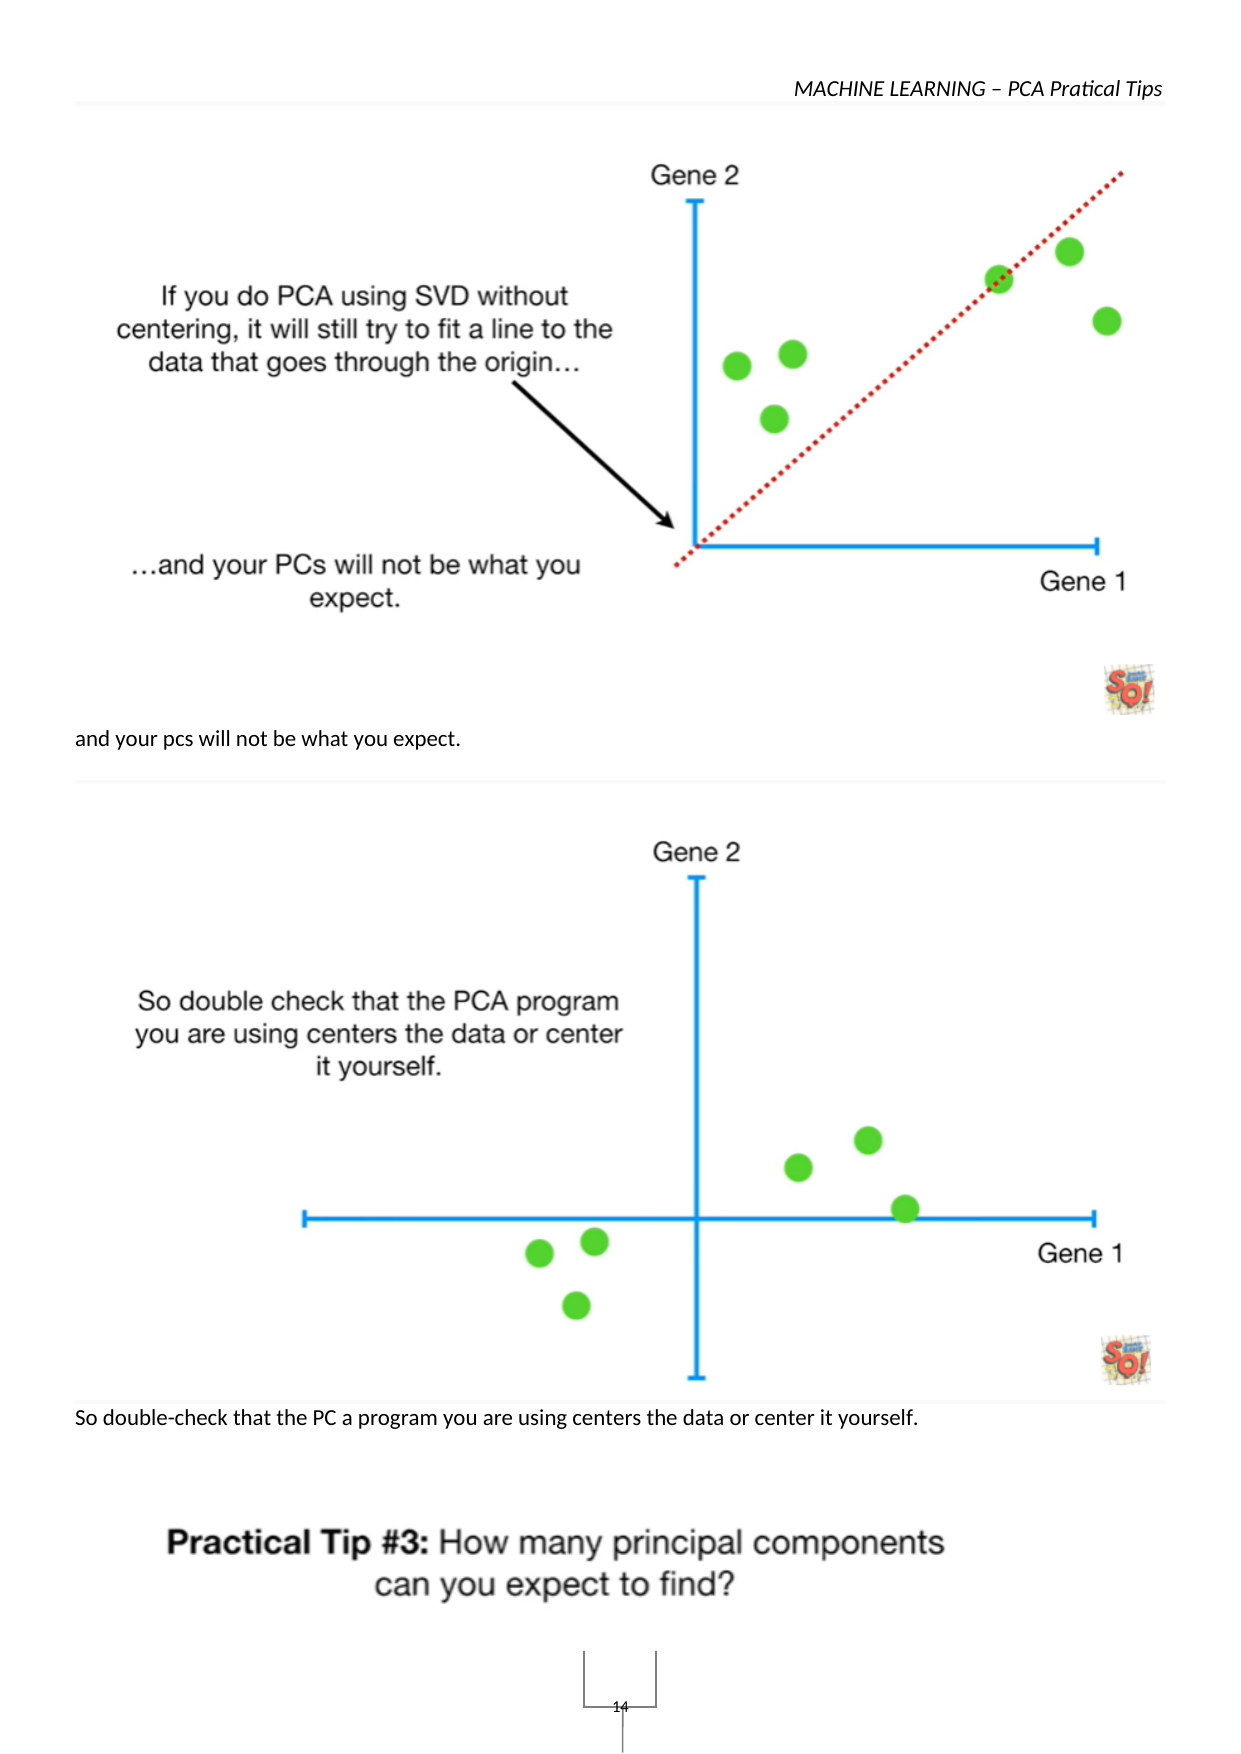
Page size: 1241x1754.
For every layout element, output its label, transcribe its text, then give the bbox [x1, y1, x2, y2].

picture [75, 101, 1166, 725]
picture [75, 780, 1166, 1404]
text and your pcs will not be what you expect. [75, 725, 1165, 752]
picture [75, 1459, 1021, 1651]
text So double-check that the PC a program you are using centers the data or center it yourself. [75, 1404, 1165, 1431]
